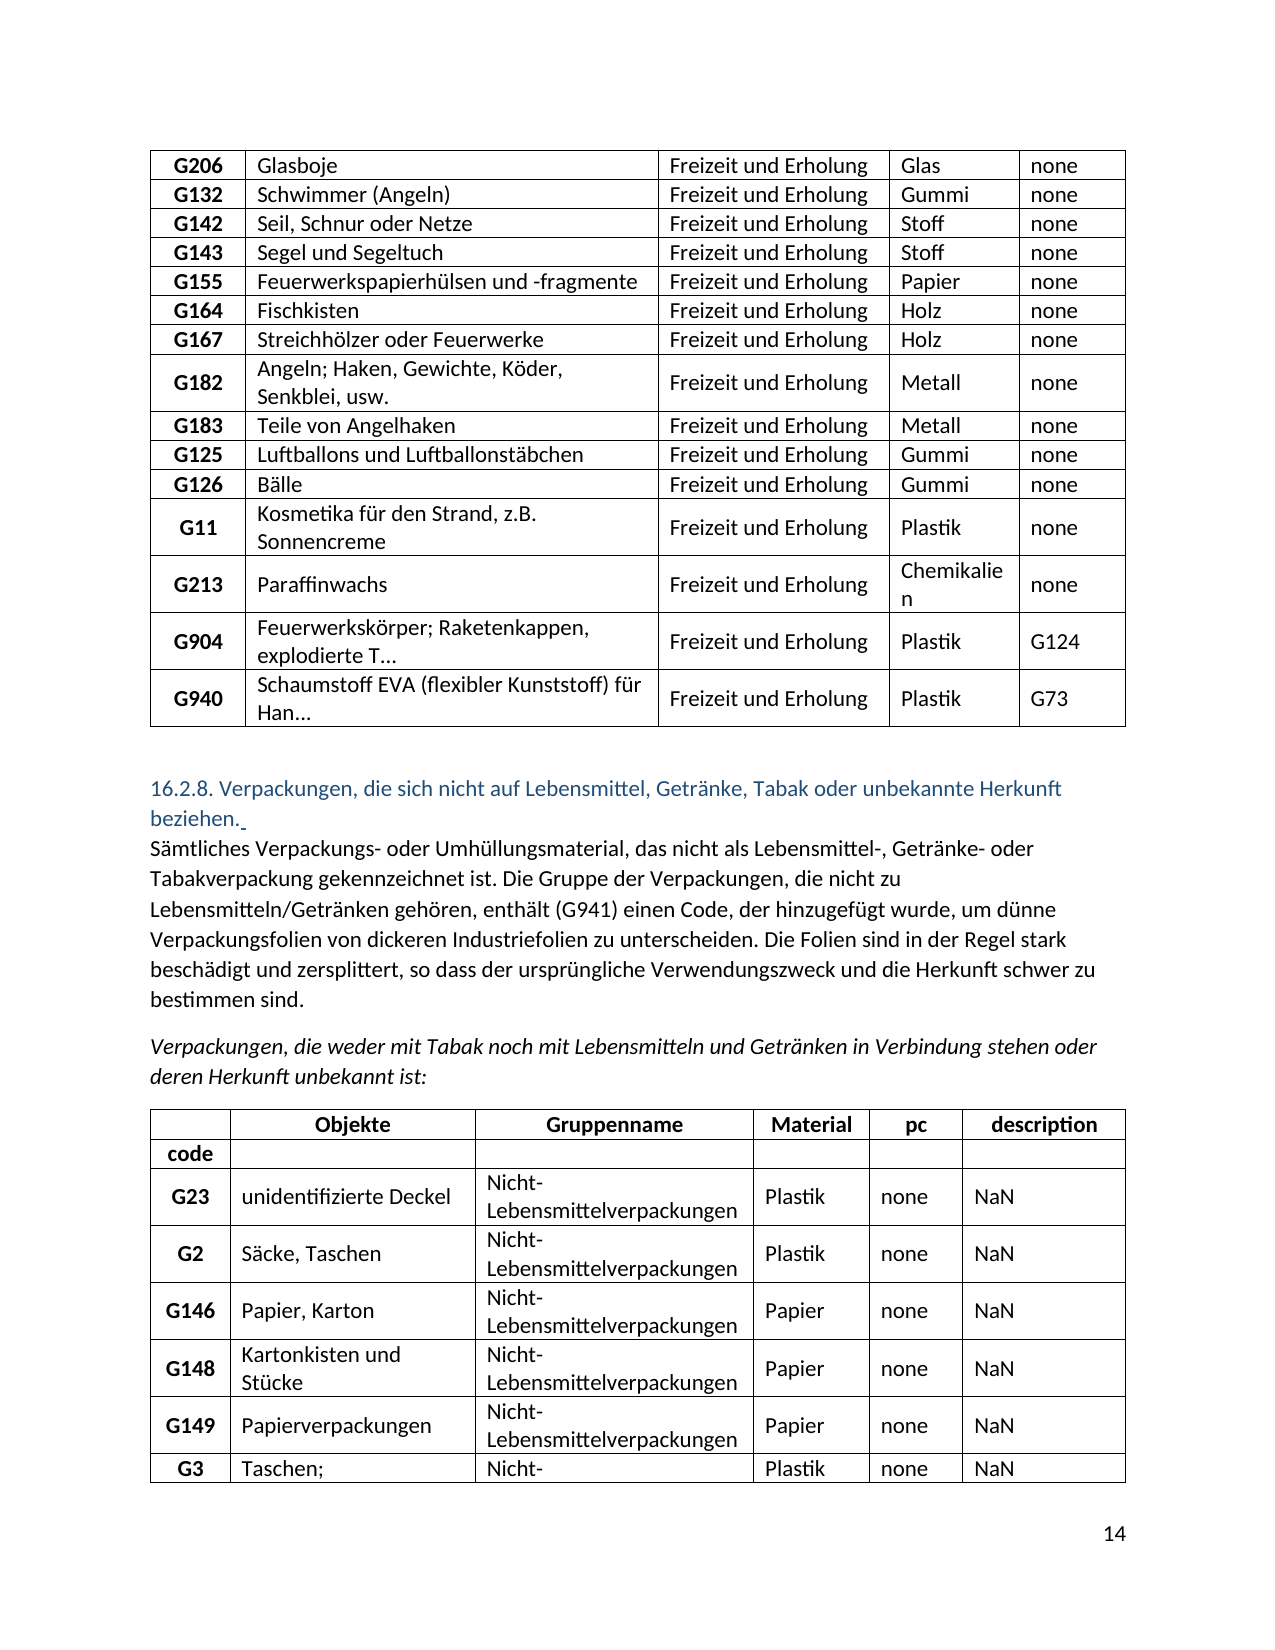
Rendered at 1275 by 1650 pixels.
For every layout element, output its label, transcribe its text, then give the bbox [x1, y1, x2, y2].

table_cell Freizeit und Erholung [659, 441, 889, 469]
table_cell Paraffinwachs [246, 556, 658, 612]
table_cell Seil, Schnur oder Netze [246, 209, 658, 237]
table_cell none [870, 1169, 962, 1224]
table_cell G2 [151, 1226, 230, 1282]
table_cell Nicht-Lebensmittelverpackungen [476, 1283, 753, 1339]
text Sämtliches Verpackungs- oder Umhüllungsmaterial, das nicht als Lebensmittel-, Getränke- oder Tabakverpackung gekennzeichnet ist. Die Gruppe der Verpackungen, die nicht zu Lebensmitteln/Getränken gehören, enthält (G941) einen Code, der hinzugefügt wurde, um dünne Verpackungsfolien von dickeren Industriefolien zu unterscheiden. Die Folien sind in der Regel stark beschädigt und zersplittert, so dass der ursprüngliche Verwendungszweck und die Herkunft schwer zu bestimmen sind. [150, 834, 1125, 1013]
table_cell Freizeit und Erholung [659, 556, 889, 612]
table_cell G11 [151, 499, 245, 555]
table_cell Plastik [890, 613, 1019, 669]
table_cell Freizeit und Erholung [659, 355, 889, 411]
table_cell Angeln; Haken, Gewichte, Köder, Senkblei, usw. [246, 355, 658, 411]
table_cell Nicht-Lebensmittelverpackungen [476, 1226, 753, 1282]
table_cell [870, 1140, 962, 1167]
table_cell G182 [151, 355, 245, 411]
table_cell Plastik [754, 1169, 869, 1224]
table_cell none [1020, 355, 1125, 411]
text Verpackungen, die weder mit Tabak noch mit Lebensmitteln und Getränken in Verbindung stehen oder deren Herkunft unbekannt ist: [150, 1032, 1125, 1091]
table_cell G124 [1020, 613, 1125, 669]
table_cell Nicht-Lebensmittelverpackungen [476, 1340, 753, 1396]
table_cell Freizeit und Erholung [659, 412, 889, 439]
table_cell none [1020, 556, 1125, 612]
table_cell none [1020, 412, 1125, 439]
table_cell Gummi [890, 441, 1019, 469]
table_cell none [870, 1454, 962, 1482]
table_cell [963, 1140, 1125, 1167]
table_header description [963, 1110, 1125, 1138]
table_cell G126 [151, 470, 245, 498]
table_cell [231, 1140, 475, 1167]
table_cell Freizeit und Erholung [659, 499, 889, 555]
table_cell Segel und Segeltuch [246, 238, 658, 266]
table_cell none [1020, 499, 1125, 555]
table_cell Freizeit und Erholung [659, 613, 889, 669]
table_cell Plastik [890, 670, 1019, 726]
table_cell NaN [963, 1340, 1125, 1396]
table_cell Feuerwerkskörper; Raketenkappen, explodierte T... [246, 613, 658, 669]
table_cell none [1020, 267, 1125, 295]
table_cell G73 [1020, 670, 1125, 726]
table_cell Papierverpackungen [231, 1397, 475, 1453]
table_cell Freizeit und Erholung [659, 296, 889, 324]
table_cell G155 [151, 267, 245, 295]
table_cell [476, 1454, 753, 1482]
table_cell none [1020, 180, 1125, 208]
table_cell G206 [151, 151, 245, 179]
table_cell Nicht-Lebensmittelverpackungen [476, 1397, 753, 1453]
table_cell Papier, Karton [231, 1283, 475, 1339]
table_cell G143 [151, 238, 245, 266]
table_cell Metall [890, 355, 1019, 411]
table_cell none [870, 1340, 962, 1396]
table_cell Stoff [890, 238, 1019, 266]
table_cell Freizeit und Erholung [659, 470, 889, 498]
table_cell Freizeit und Erholung [659, 267, 889, 295]
table_cell G148 [151, 1340, 230, 1396]
table_cell Chemikalien [890, 556, 1019, 612]
table_cell none [870, 1226, 962, 1282]
table_cell none [1020, 325, 1125, 353]
table_cell Papier [754, 1397, 869, 1453]
table_cell Freizeit und Erholung [659, 209, 889, 237]
table_cell NaN [963, 1226, 1125, 1282]
table_cell Holz [890, 325, 1019, 353]
table_cell Teile von Angelhaken [246, 412, 658, 439]
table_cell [231, 1454, 475, 1482]
table_cell Freizeit und Erholung [659, 670, 889, 726]
table_cell G146 [151, 1283, 230, 1339]
table_cell Plastik [754, 1454, 869, 1482]
table_cell Glasboje [246, 151, 658, 179]
table_header [151, 1110, 230, 1138]
table_cell Freizeit und Erholung [659, 325, 889, 353]
table_cell G167 [151, 325, 245, 353]
table_cell Kosmetika für den Strand, z.B. Sonnencreme [246, 499, 658, 555]
table_cell G164 [151, 296, 245, 324]
table_cell Freizeit und Erholung [659, 180, 889, 208]
table_cell G213 [151, 556, 245, 612]
table_cell Stoff [890, 209, 1019, 237]
table_cell G3 [151, 1454, 230, 1482]
table_cell Gummi [890, 470, 1019, 498]
table_cell Papier [890, 267, 1019, 295]
table_cell Gummi [890, 180, 1019, 208]
table_cell Glas [890, 151, 1019, 179]
table_cell none [870, 1283, 962, 1339]
table_cell Streichhölzer oder Feuerwerke [246, 325, 658, 353]
table_cell Feuerwerkspapierhülsen und -fragmente [246, 267, 658, 295]
table_cell NaN [963, 1169, 1125, 1224]
table_cell [476, 1140, 753, 1167]
table_cell Luftballons und Luftballonstäbchen [246, 441, 658, 469]
table_cell Nicht-Lebensmittelverpackungen [476, 1169, 753, 1224]
table_header Gruppenname [476, 1110, 753, 1138]
table_cell none [1020, 470, 1125, 498]
table_cell G183 [151, 412, 245, 439]
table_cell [659, 151, 889, 179]
table_cell none [1020, 441, 1125, 469]
table_cell G142 [151, 209, 245, 237]
subtitle 16.2.8. Verpackungen, die sich nicht auf Lebensmittel, Getränke, Tabak oder unbekannte Herkunft beziehen. [150, 774, 1125, 832]
table_cell NaN [963, 1397, 1125, 1453]
table_cell G132 [151, 180, 245, 208]
table_cell none [1020, 296, 1125, 324]
table_cell G125 [151, 441, 245, 469]
table_cell code [151, 1140, 230, 1167]
table_cell unidentifizierte Deckel [231, 1169, 475, 1224]
table_cell G149 [151, 1397, 230, 1453]
table_header pc [870, 1110, 962, 1138]
table_cell Freizeit und Erholung [659, 238, 889, 266]
table_cell Kartonkisten und Stücke [231, 1340, 475, 1396]
table_cell Plastik [890, 499, 1019, 555]
table_cell Holz [890, 296, 1019, 324]
table_cell NaN [963, 1454, 1125, 1482]
table_header Objekte [231, 1110, 475, 1138]
table_cell none [1020, 238, 1125, 266]
table_cell G904 [151, 613, 245, 669]
table_cell G23 [151, 1169, 230, 1224]
table_cell Schaumstoff EVA (flexibler Kunststoff) für Han... [246, 670, 658, 726]
table_cell Metall [890, 412, 1019, 439]
table_cell Papier [754, 1340, 869, 1396]
table_cell none [1020, 151, 1125, 179]
table_cell Papier [754, 1283, 869, 1339]
table_cell Plastik [754, 1226, 869, 1282]
table_cell none [870, 1397, 962, 1453]
table_header Material [754, 1110, 869, 1138]
table_cell Säcke, Taschen [231, 1226, 475, 1282]
table_cell G940 [151, 670, 245, 726]
table_cell none [1020, 209, 1125, 237]
table_cell NaN [963, 1283, 1125, 1339]
table_cell Bälle [246, 470, 658, 498]
table_cell Schwimmer (Angeln) [246, 180, 658, 208]
table_cell Fischkisten [246, 296, 658, 324]
table_cell [754, 1140, 869, 1167]
